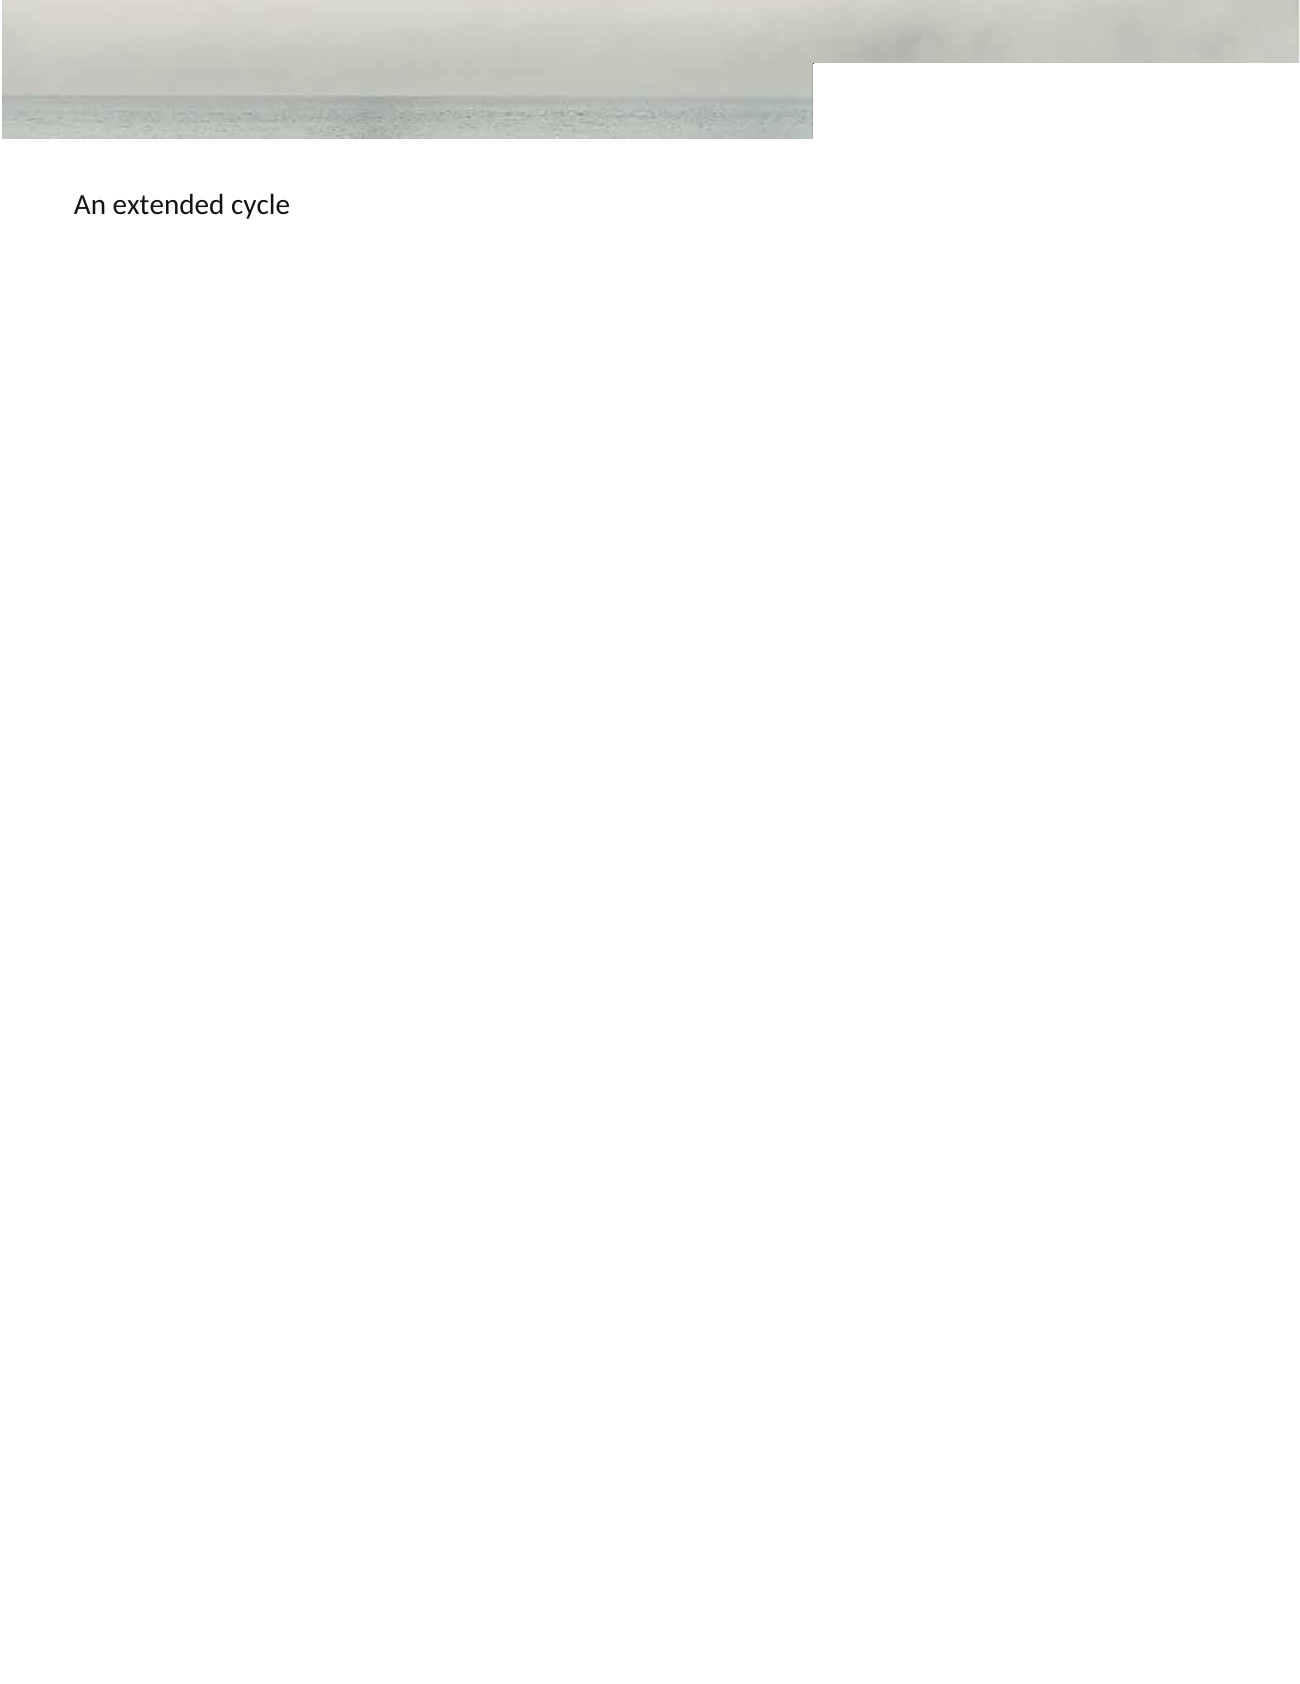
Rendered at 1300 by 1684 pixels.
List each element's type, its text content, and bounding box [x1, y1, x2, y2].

picture [0, 0, 1300, 139]
text An extended cycle [74, 186, 1299, 221]
